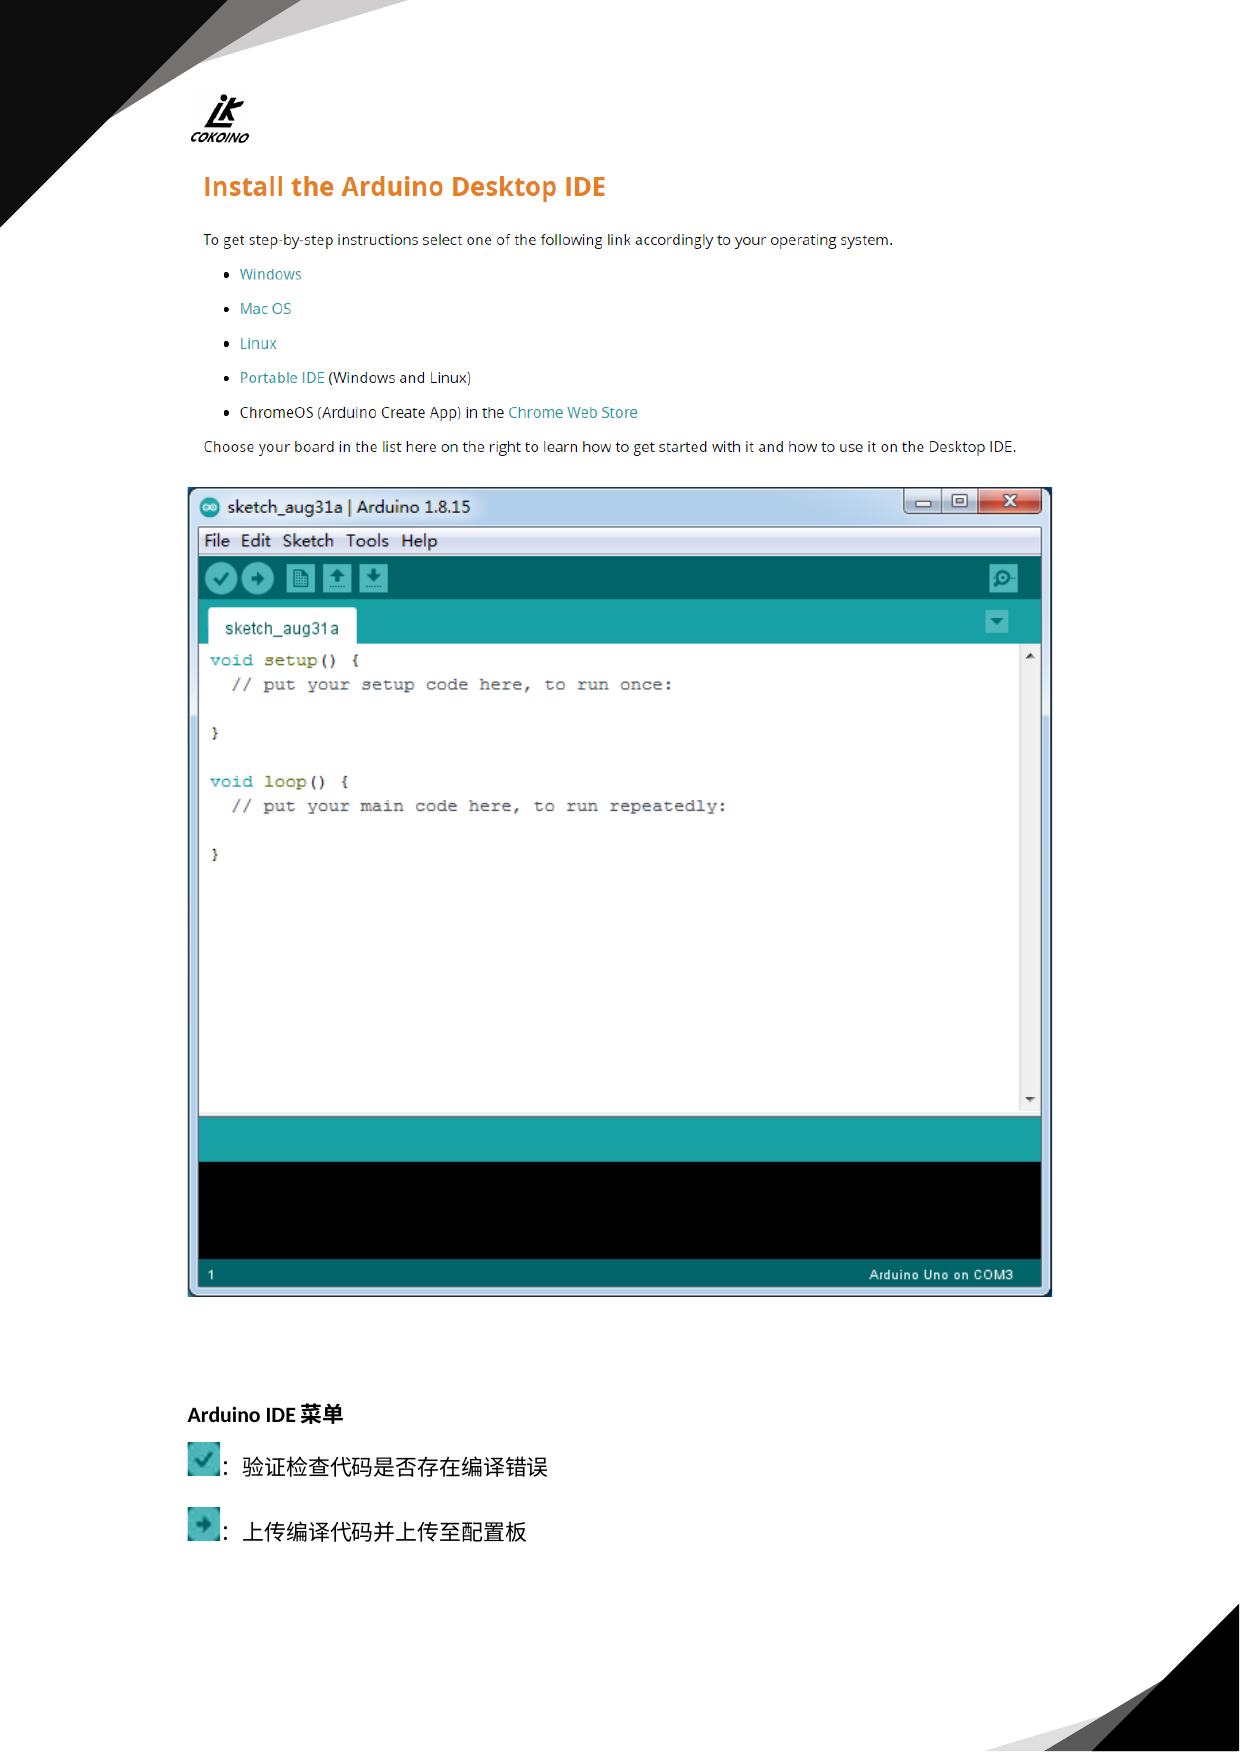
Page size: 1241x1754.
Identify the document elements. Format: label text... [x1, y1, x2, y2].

picture [187, 1442, 221, 1476]
picture [187, 90, 252, 147]
picture [187, 162, 1053, 478]
picture [187, 487, 1053, 1297]
text ：上传编译代码并上传至配置板 [187, 1494, 1053, 1559]
text Arduino IDE菜单 ：验证检查代码是否存在编译错误 [187, 1397, 1053, 1494]
picture [187, 1507, 221, 1541]
